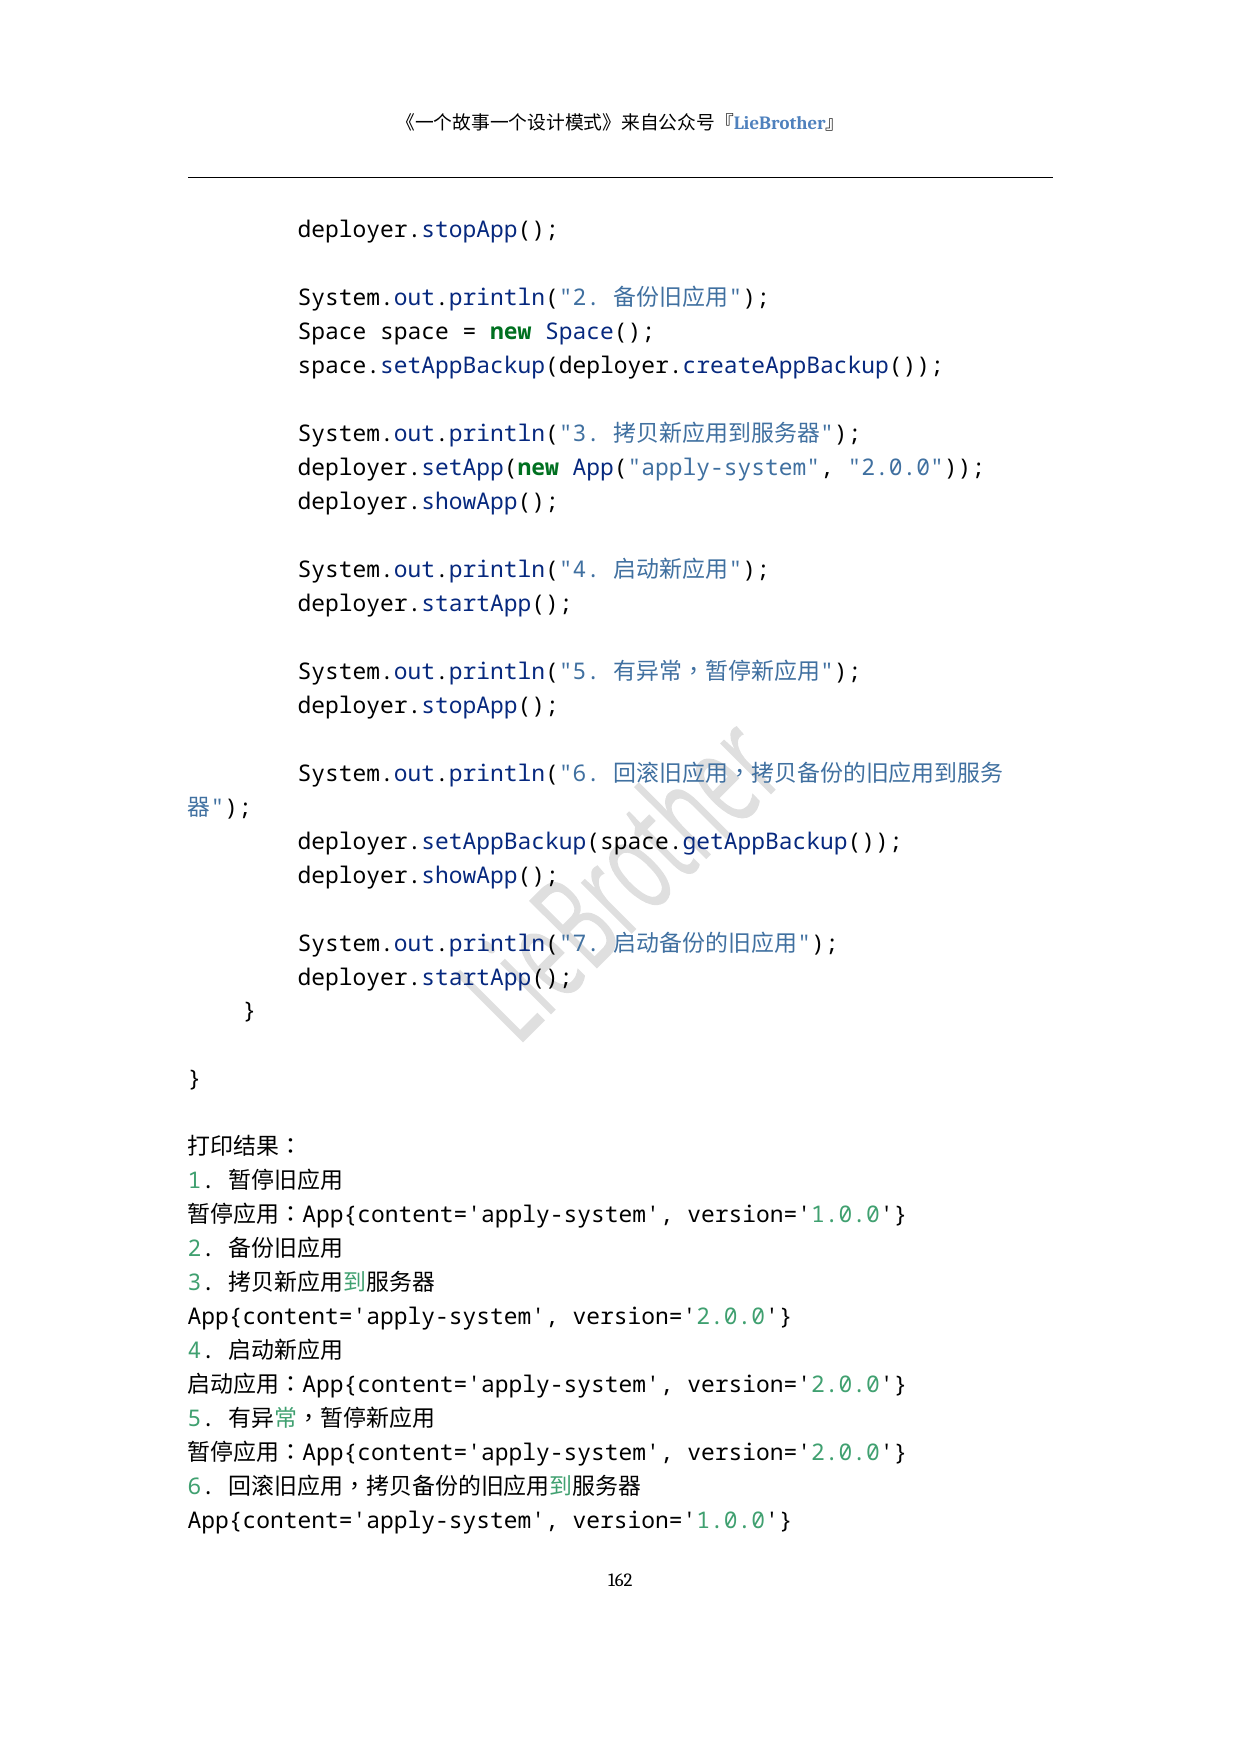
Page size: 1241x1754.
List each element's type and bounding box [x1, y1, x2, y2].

text [187, 212, 1053, 1536]
